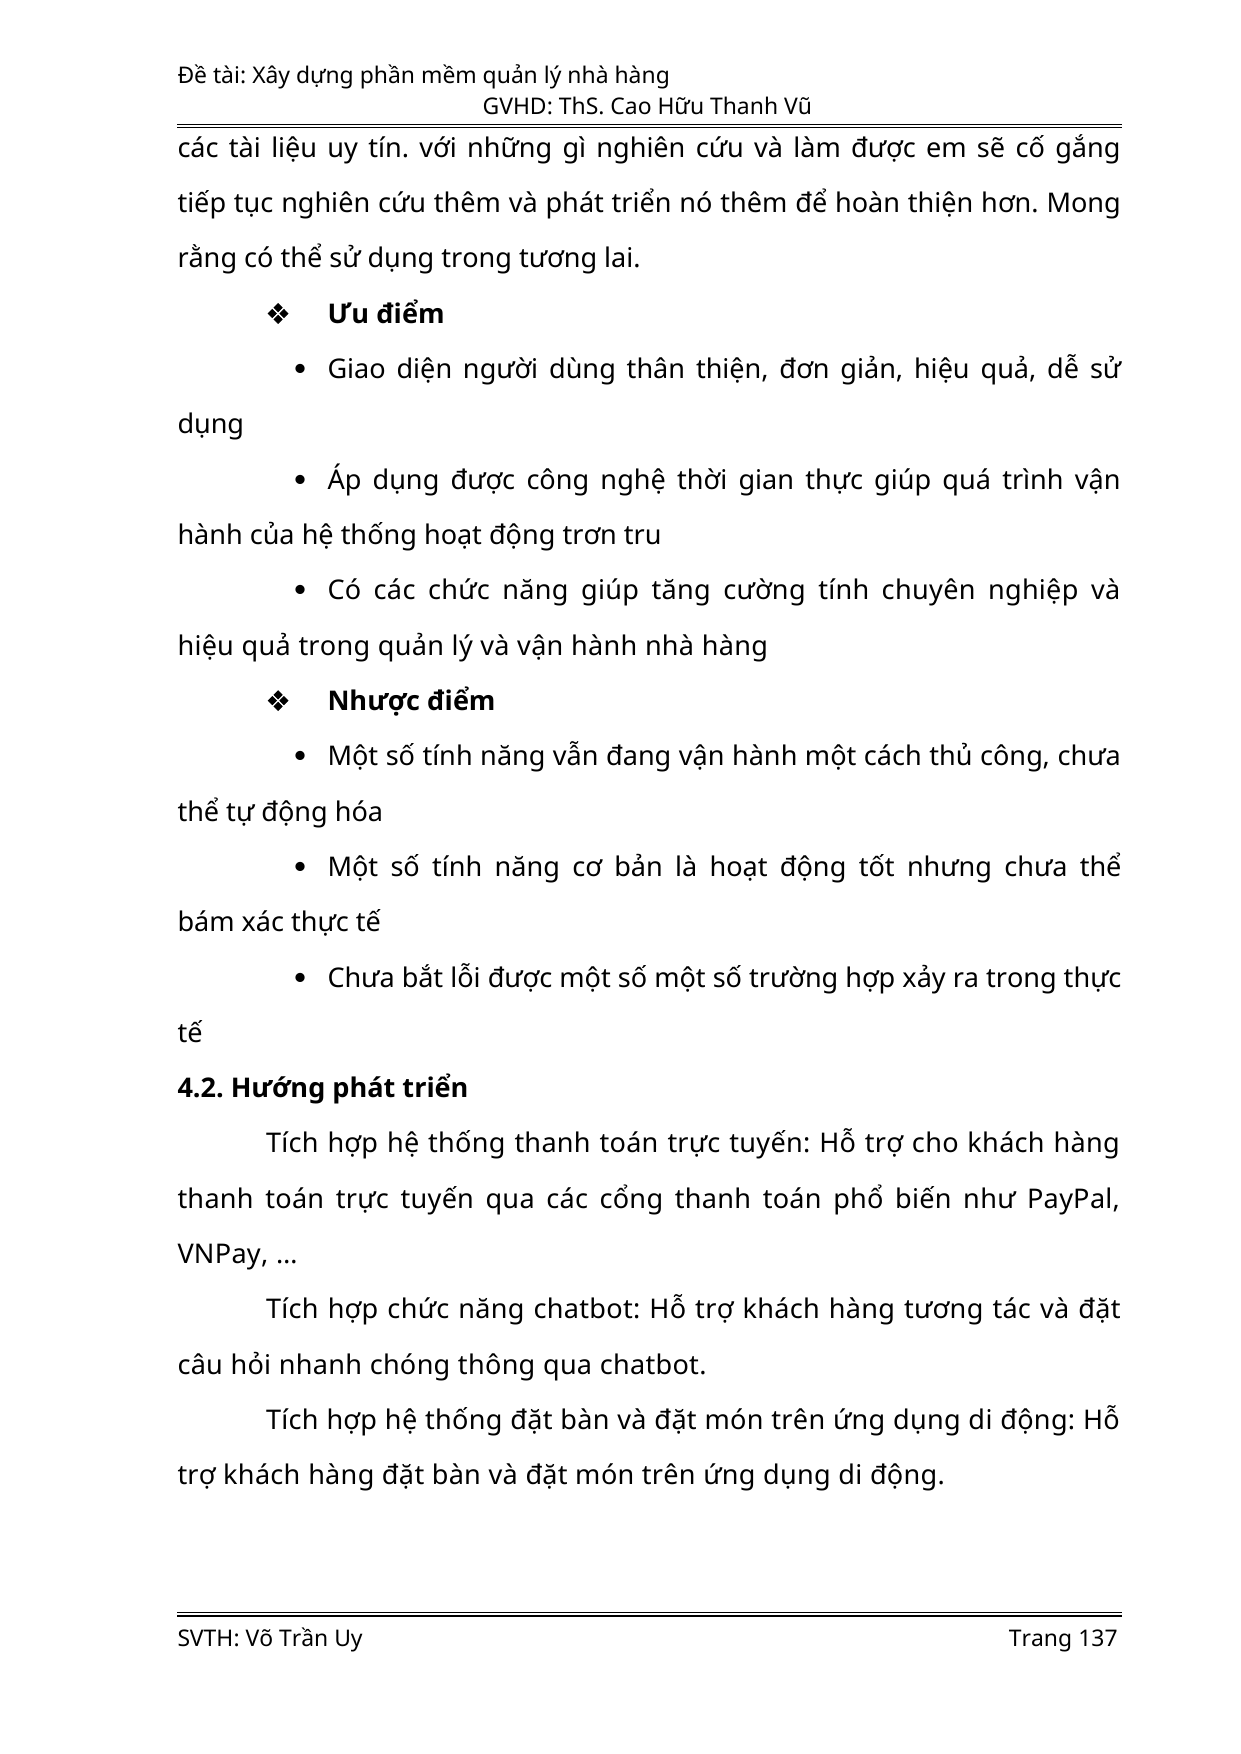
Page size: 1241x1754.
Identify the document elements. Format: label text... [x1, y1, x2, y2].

list Một số tính năng vẫn đang vận hành một cách thủ công, chưa thể tự động hóa [177, 737, 1122, 829]
list Giao diện người dùng thân thiện, đơn giản, hiệu quả, dễ sử dụng [177, 349, 1122, 442]
text Tích hợp chức năng chatbot: Hỗ trợ khách hàng tương tác và đặt câu hỏi nhanh chóng thông qua chatbot. [177, 1290, 1122, 1382]
text Tích hợp hệ thống thanh toán trực tuyến: Hỗ trợ cho khách hàng thanh toán trực tuyến qua các cổng thanh toán phổ biến như PayPal, VNPay, … [177, 1124, 1122, 1271]
text Tích hợp hệ thống đặt bàn và đặt món trên ứng dụng di động: Hỗ trợ khách hàng đặt bàn và đặt món trên ứng dụng di động. [177, 1401, 1122, 1493]
list Một số tính năng cơ bản là hoạt động tốt nhưng chưa thể bám xác thực tế [177, 847, 1122, 939]
list Chưa bắt lỗi được một số một số trường hợp xảy ra trong thực tế [177, 958, 1122, 1050]
list Ưu điểm [177, 294, 1122, 331]
list Áp dụng được công nghệ thời gian thực giúp quá trình vận hành của hệ thống hoạt động trơn tru [177, 460, 1122, 552]
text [177, 128, 1122, 276]
list Nhược điểm [177, 681, 1122, 718]
subtitle Hướng phát triển [177, 1069, 1122, 1106]
list Có các chức năng giúp tăng cường tính chuyên nghiệp và hiệu quả trong quản lý và vận hành nhà hàng [177, 571, 1122, 663]
